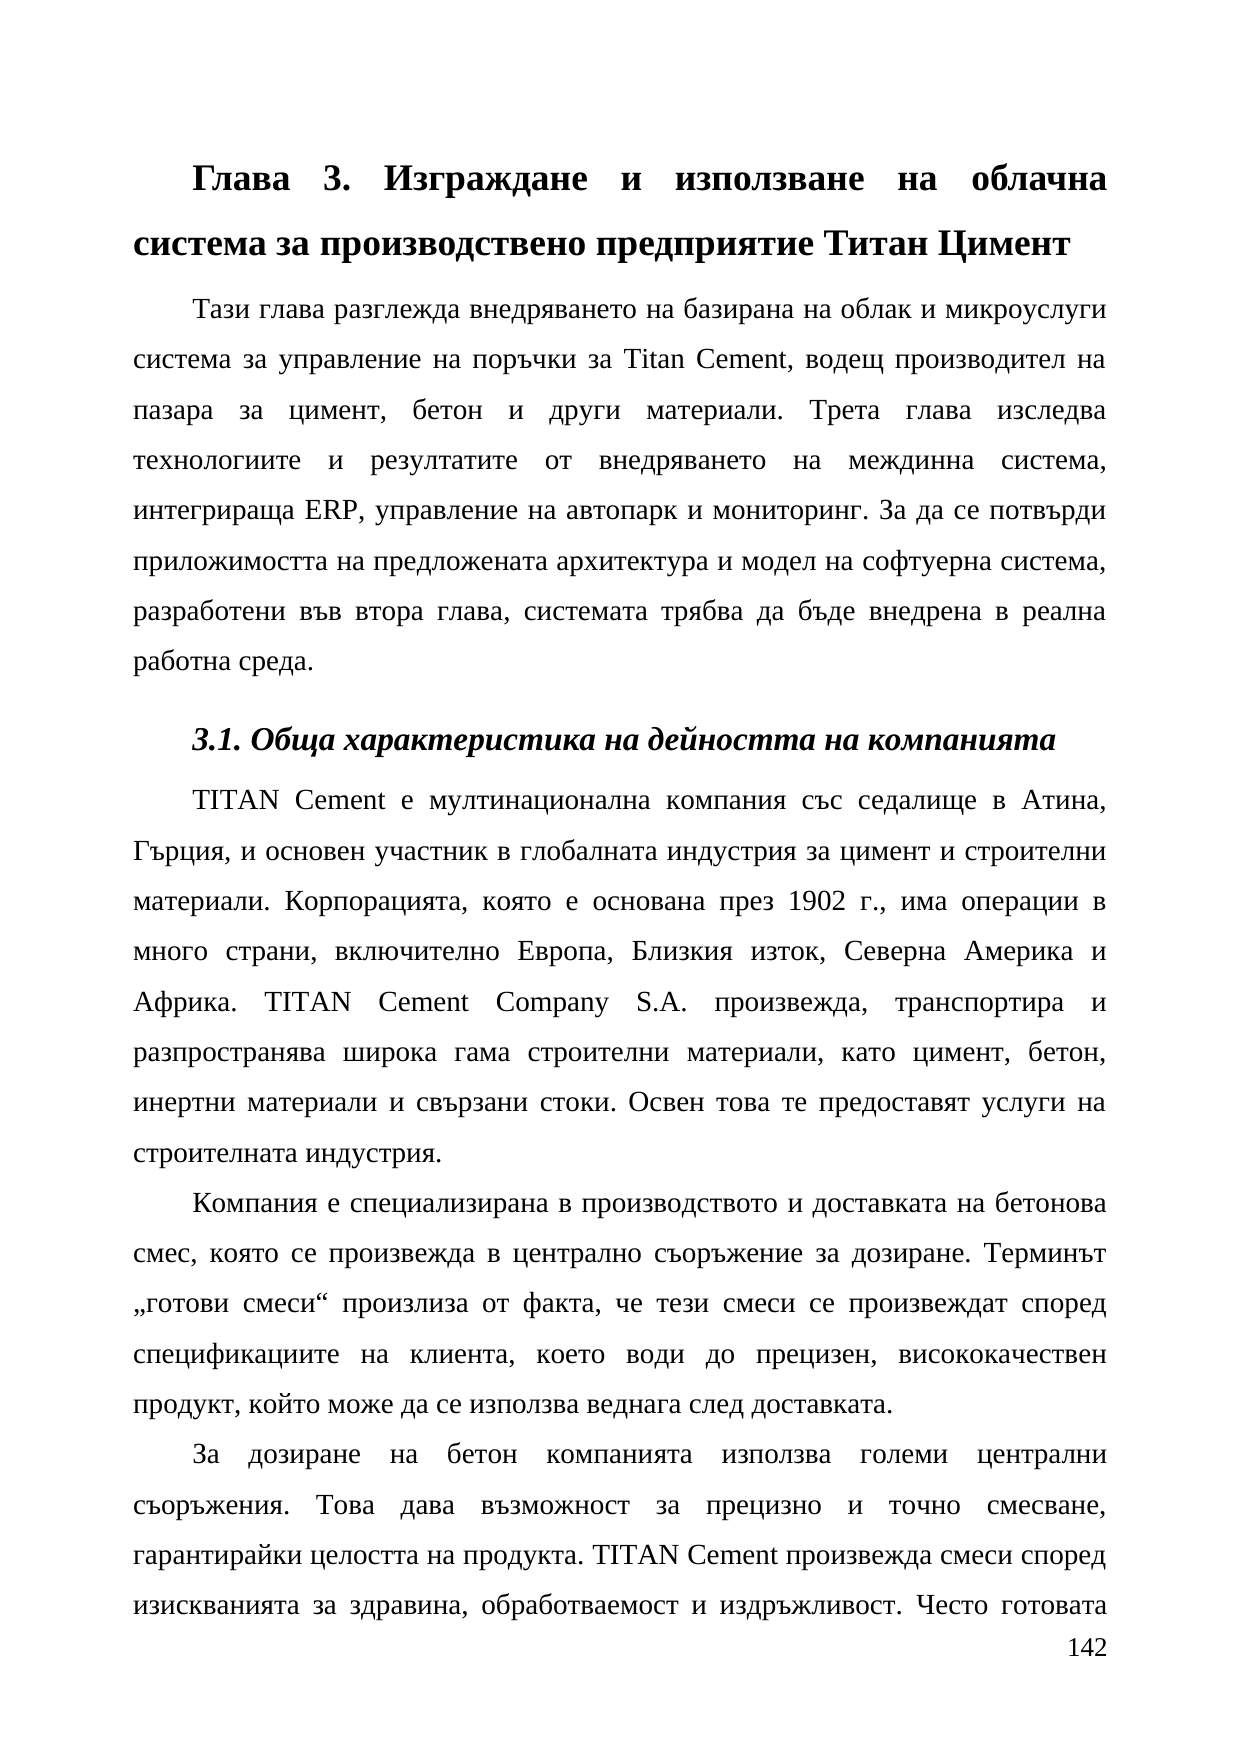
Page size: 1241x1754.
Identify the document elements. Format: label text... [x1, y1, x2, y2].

text Тази глава разглежда внедряването на базирана на облак и микроуслуги система за управление на поръчки за Titan Cement, водещ производител на пазара за цимент, бетон и други материали. Трета глава изследва технологиите и резултатите от внедряването на междинна система, интегрираща ERP, управление на автопарк и мониторинг. За да се потвърди приложимостта на предложената архитектура и модел на софтуерна система, разработени във втора глава, системата трябва да бъде внедрена в реална работна среда. [133, 291, 1107, 677]
text Компания е специализирана в производството и доставката на бетонова смес, която се произвежда в централно съоръжение за дозиране. Терминът „готови смеси“ произлиза от факта, че тези смеси се произвеждат според спецификациите на клиента, което води до прецизен, висококачествен продукт, който може да се използва веднага след доставката. [133, 1185, 1107, 1420]
subtitle Глава 3. Изграждане и използване на облачна система за производствено предприятие Титан Цимент [133, 156, 1107, 263]
text TITAN Cement е мултинационална компания със седалище в Атина, Гърция, и основен участник в глобалната индустрия за цимент и строителни материали. Корпорацията, която е основана през 1902 г., има операции в много страни, включително Европа, Близкия изток, Северна Америка и Африка. TITAN Cement Company S.A. произвежда, транспортира и разпространява широка гама строителни материали, като цимент, бетон, инертни материали и свързани стоки. Освен това те предоставят услуги на строителната индустрия. [133, 782, 1107, 1168]
subtitle 3.1. Обща характеристика на дейността на компанията [133, 719, 1107, 757]
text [133, 1437, 1107, 1621]
